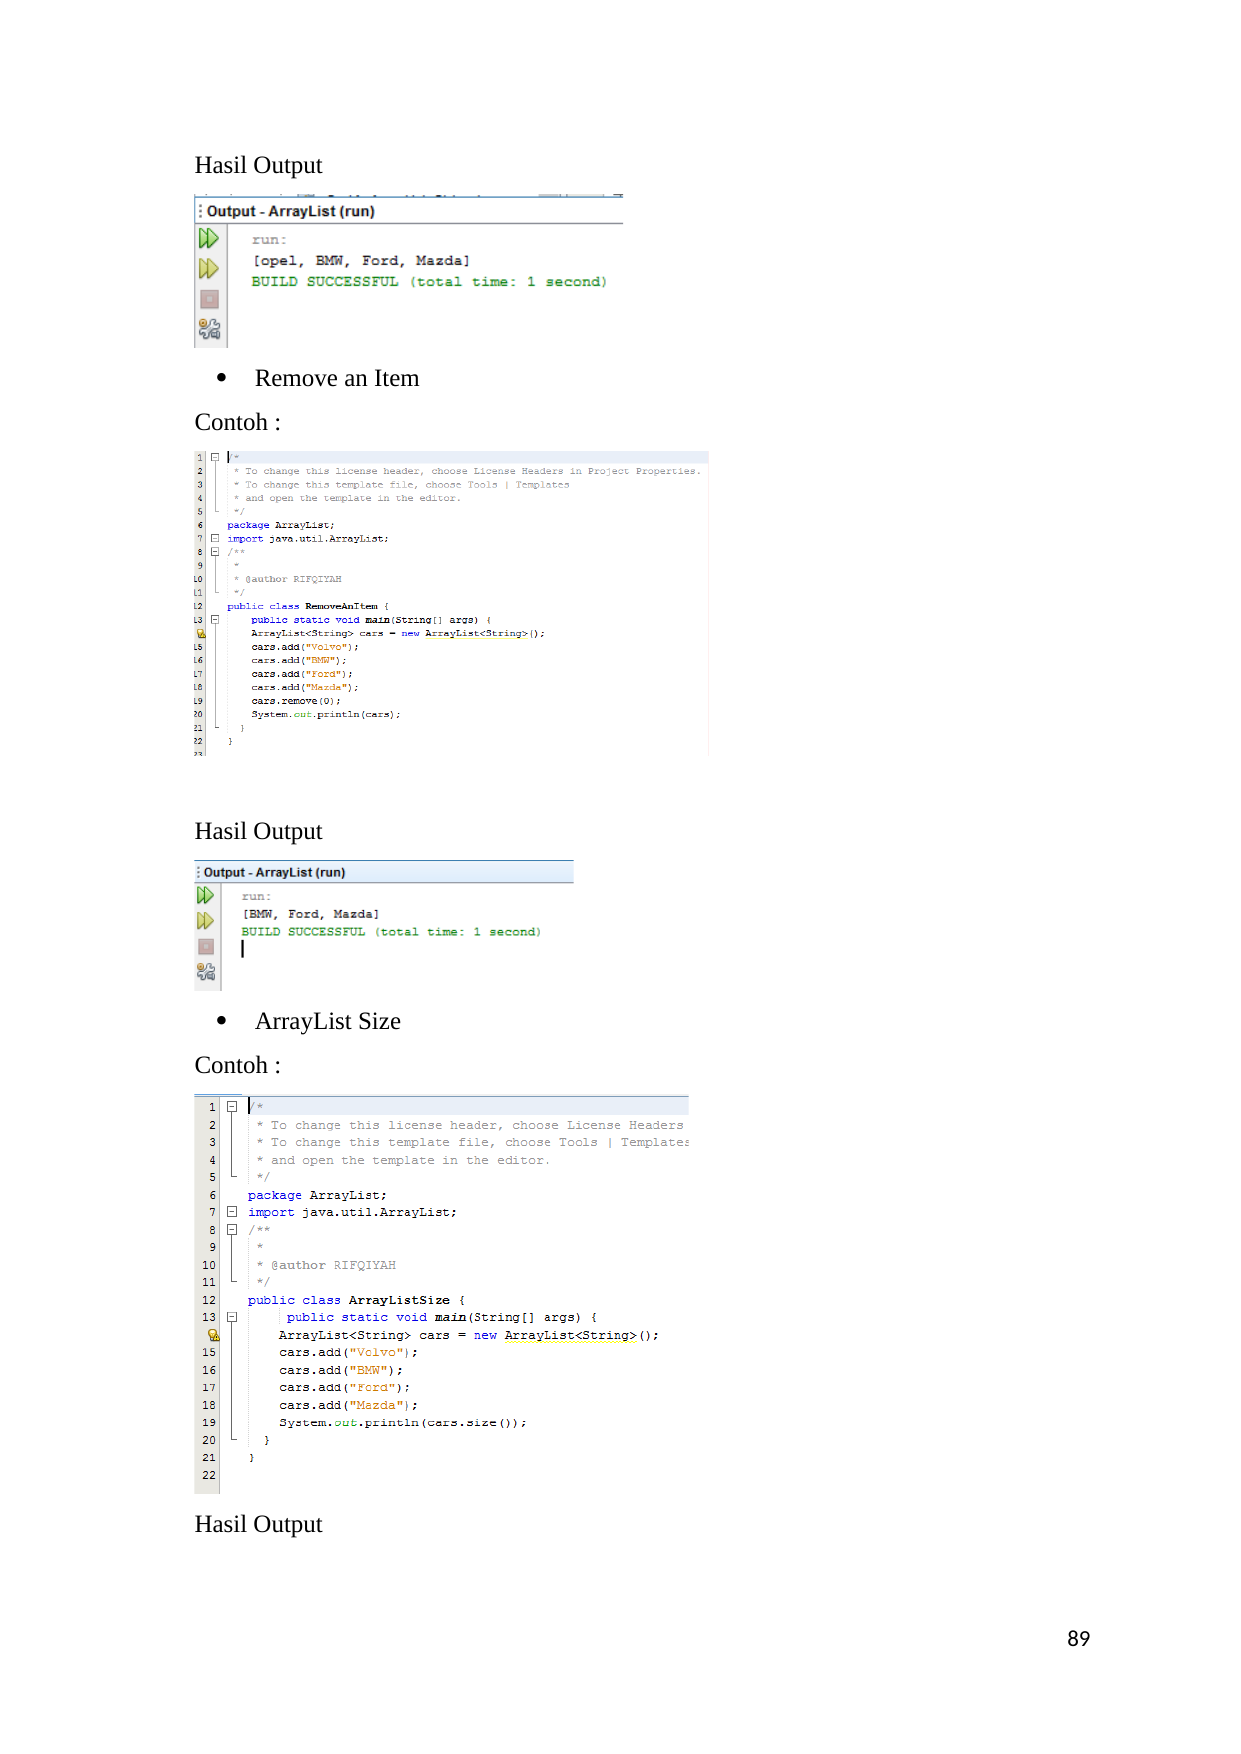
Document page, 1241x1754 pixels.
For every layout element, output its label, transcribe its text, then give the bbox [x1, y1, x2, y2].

text Hasil Output [194, 1509, 1090, 1538]
list ArrayList Size [217, 1006, 1090, 1035]
list Remove an Item [217, 363, 1090, 392]
text Hasil Output [194, 816, 1090, 845]
picture [194, 860, 574, 991]
picture [194, 451, 709, 756]
text Contoh : [194, 1050, 1090, 1079]
text Contoh : [194, 407, 1090, 436]
picture [194, 1094, 689, 1494]
text Hasil Output [194, 150, 1090, 179]
picture [194, 194, 624, 348]
